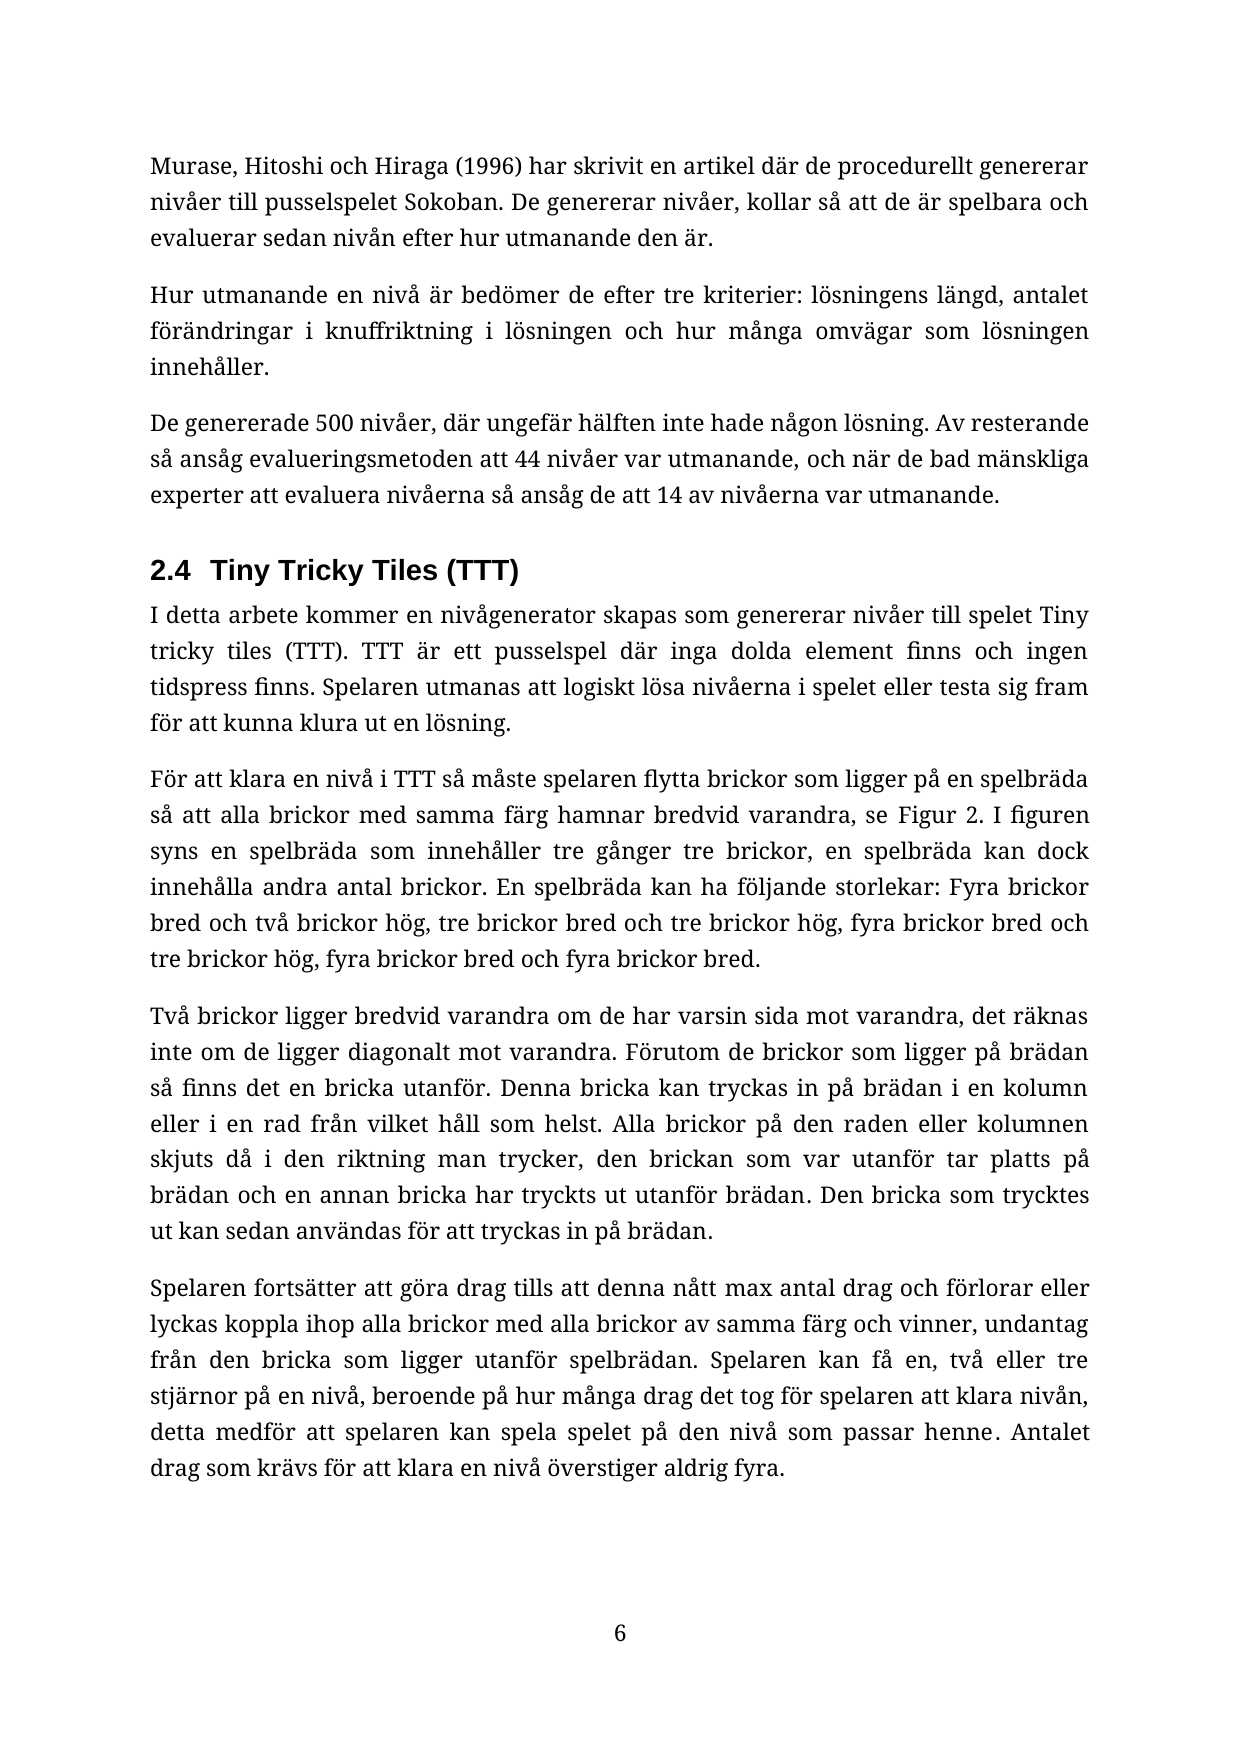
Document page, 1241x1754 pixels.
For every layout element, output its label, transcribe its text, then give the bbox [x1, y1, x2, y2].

text Murase, Hitoshi och Hiraga (1996) har skrivit en artikel där de procedurellt genererar nivåer till pusselspelet Sokoban. De genererar nivåer, kollar så att de är spelbara och evaluerar sedan nivån efter hur utmanande den är. [150, 150, 1090, 253]
text De genererade 500 nivåer, där ungefär hälften inte hade någon lösning. Av resterande så ansåg evalueringsmetoden att 44 nivåer var utmanande, och när de bad mänskliga experter att evaluera nivåerna så ansåg de att 14 av nivåerna var utmanande. [150, 407, 1090, 510]
text Två brickor ligger bredvid varandra om de har varsin sida mot varandra, det räknas inte om de ligger diagonalt mot varandra. Förutom de brickor som ligger på brädan så finns det en bricka utanför. Denna bricka kan tryckas in på brädan i en kolumn eller i en rad från vilket håll som helst. Alla brickor på den raden eller kolumnen skjuts då i den riktning man trycker, den brickan som var utanför tar platts på brädan och en annan bricka har tryckts ut utanför brädan. Den bricka som trycktes ut kan sedan användas för att tryckas in på brädan. [150, 1000, 1090, 1247]
subtitle Tiny Tricky Tiles (TTT) [150, 553, 1090, 586]
text Spelaren fortsätter att göra drag tills att denna nått max antal drag och förlorar eller lyckas koppla ihop alla brickor med alla brickor av samma färg och vinner, undantag från den bricka som ligger utanför spelbrädan. Spelaren kan få en, två eller tre stjärnor på en nivå, beroende på hur många drag det tog för spelaren att klara nivån, detta medför att spelaren kan spela spelet på den nivå som passar henne. Antalet drag som krävs för att klara en nivå överstiger aldrig fyra. [150, 1272, 1090, 1483]
text För att klara en nivå i TTT så måste spelaren flytta brickor som ligger på en spelbräda så att alla brickor med samma färg hamnar bredvid varandra, se Figur 2. I figuren syns en spelbräda som innehåller tre gånger tre brickor, en spelbräda kan dock innehålla andra antal brickor. En spelbräda kan ha följande storlekar: Fyra brickor bred och två brickor hög, tre brickor bred och tre brickor hög, fyra brickor bred och tre brickor hög, fyra brickor bred och fyra brickor bred. [150, 763, 1090, 974]
text Hur utmanande en nivå är bedömer de efter tre kriterier: lösningens längd, antalet förändringar i knuffriktning i lösningen och hur många omvägar som lösningen innehåller. [150, 279, 1090, 382]
text I detta arbete kommer en nivågenerator skapas som genererar nivåer till spelet Tiny tricky tiles (TTT). TTT är ett pusselspel där inga dolda element finns och ingen tidspress finns. Spelaren utmanas att logiskt lösa nivåerna i spelet eller testa sig fram för att kunna klura ut en lösning. [150, 599, 1090, 738]
